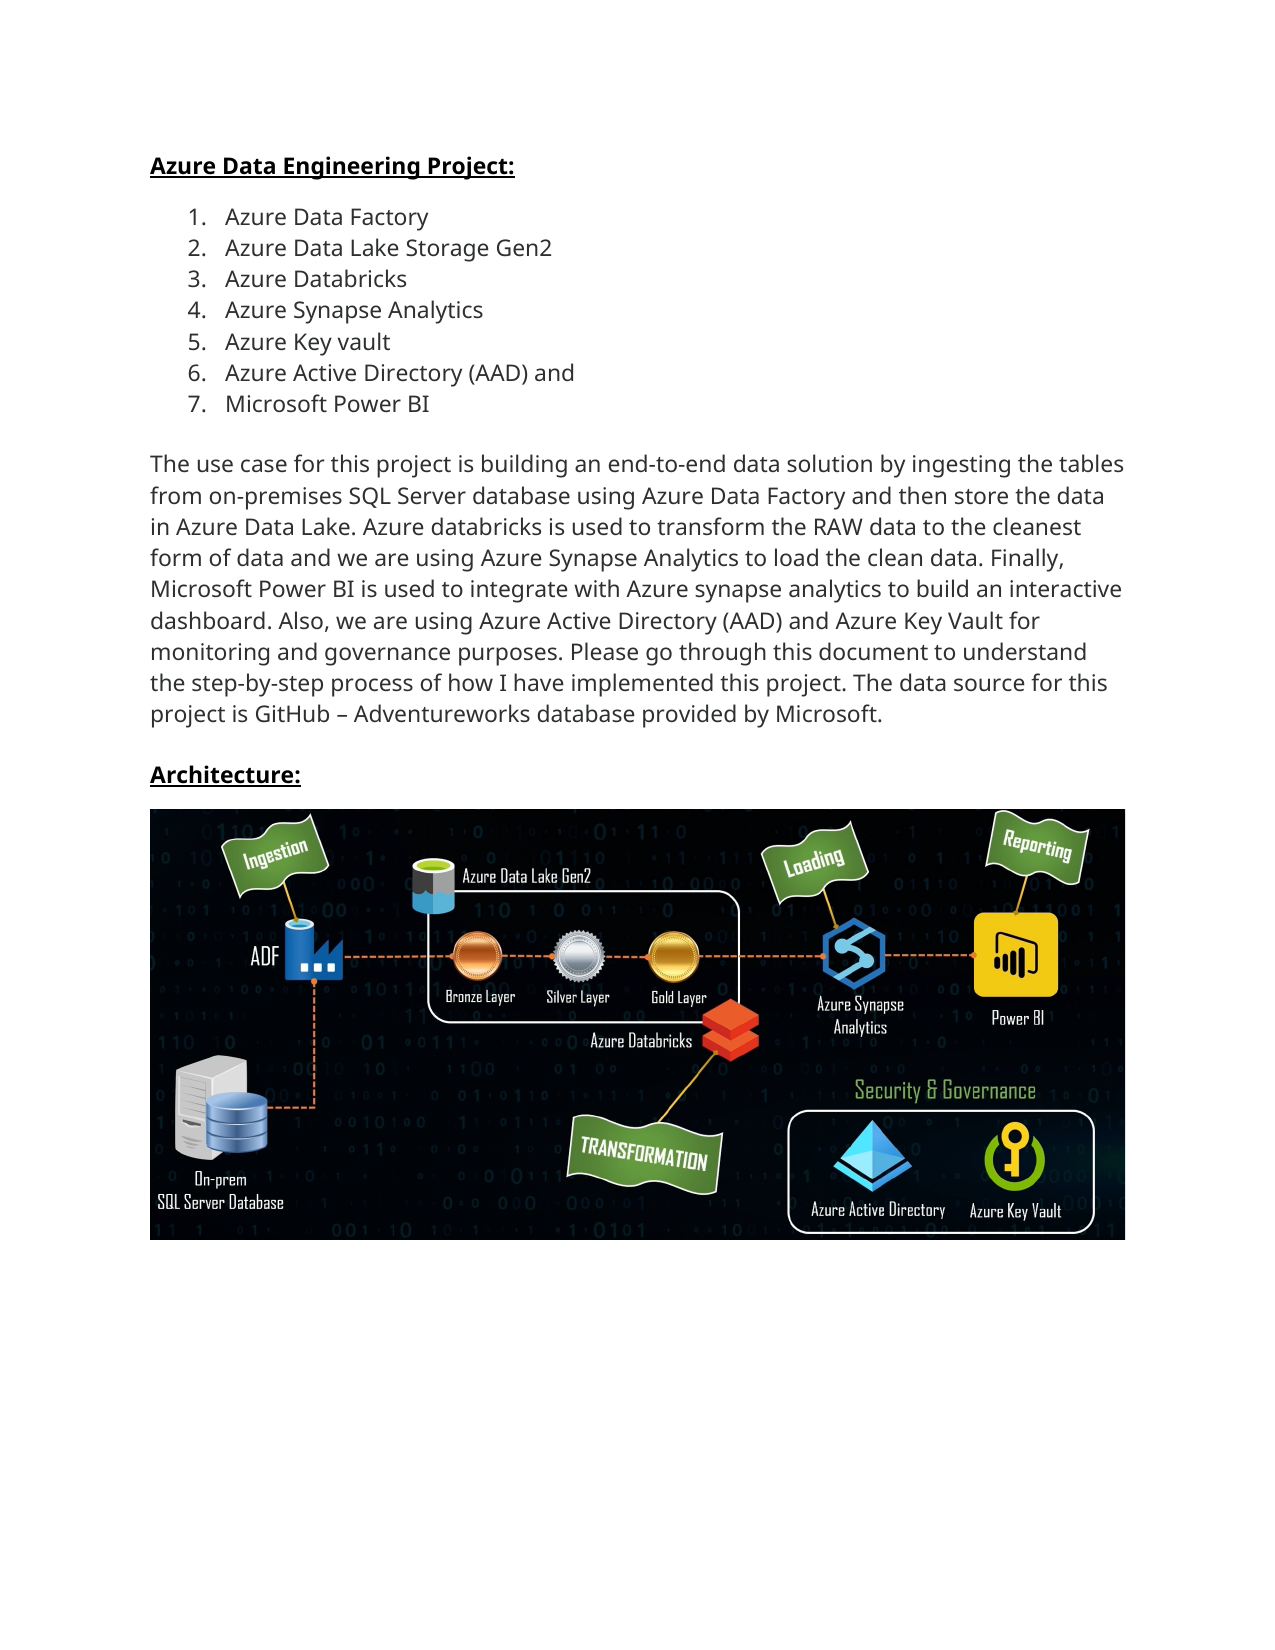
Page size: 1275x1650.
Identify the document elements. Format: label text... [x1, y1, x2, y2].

list Microsoft Power BI [187, 388, 1125, 419]
list Azure Databricks [187, 263, 1125, 294]
text The use case for this project is building an end-to-end data solution by ingesting the tables from on-premises SQL Server database using Azure Data Factory and then store the data in Azure Data Lake. Azure databricks is used to transform the RAW data to the cleanest form of data and we are using Azure Synapse Analytics to load the clean data. Finally, Microsoft Power BI is used to integrate with Azure synapse analytics to build an interactive dashboard. Also, we are using Azure Active Directory (AAD) and Azure Key Vault for monitoring and governance purposes. Please go through this document to understand the step-by-step process of how I have implemented this project. The data source for this project is GitHub – Adventureworks database provided by Microsoft. [150, 448, 1125, 729]
list Azure Data Lake Storage Gen2 [187, 232, 1125, 263]
text Architecture: [150, 759, 1125, 790]
text Azure Data Engineering Project: [150, 150, 1125, 181]
list Azure Active Directory (AAD) and [187, 357, 1125, 388]
list Azure Key vault [187, 325, 1125, 357]
picture [150, 809, 1125, 1240]
list Azure Synapse Analytics [187, 294, 1125, 325]
list Azure Data Factory [187, 200, 1125, 232]
